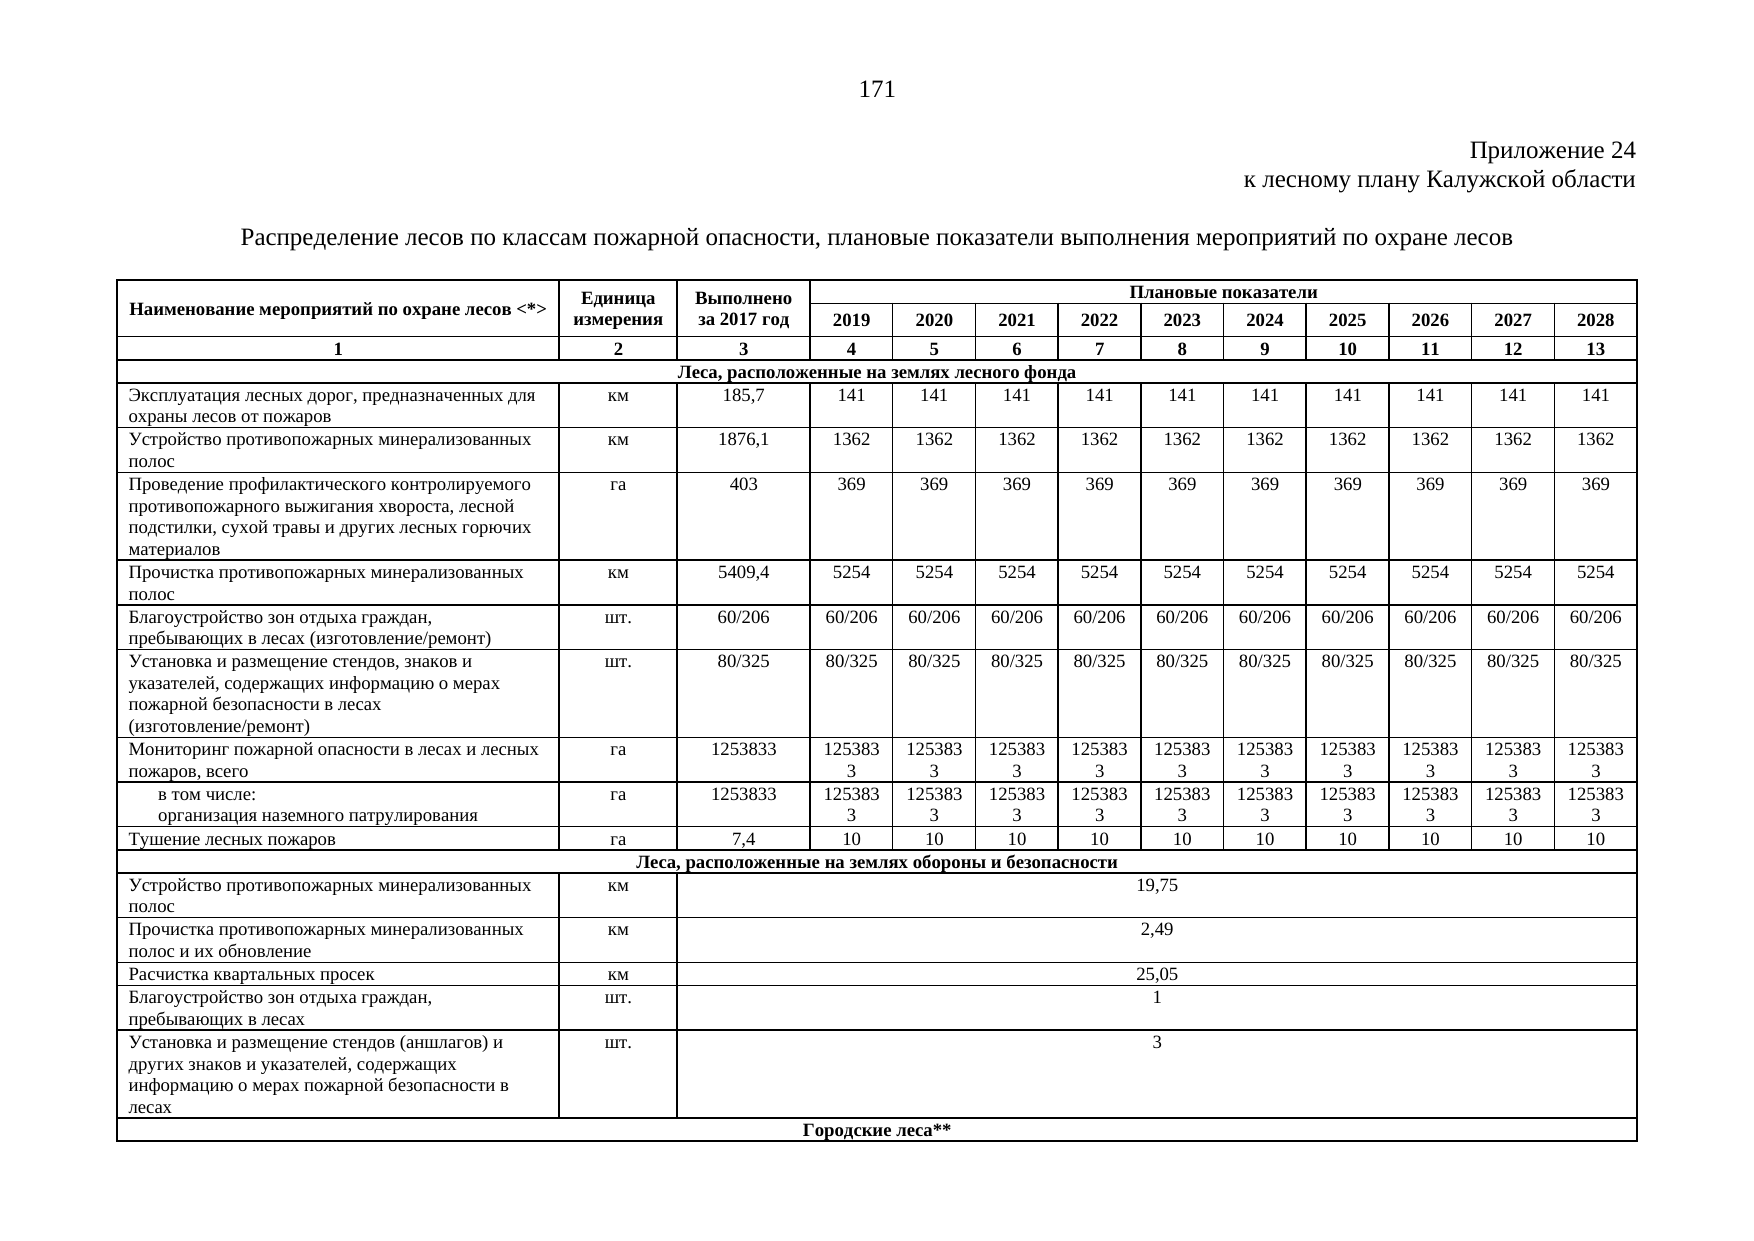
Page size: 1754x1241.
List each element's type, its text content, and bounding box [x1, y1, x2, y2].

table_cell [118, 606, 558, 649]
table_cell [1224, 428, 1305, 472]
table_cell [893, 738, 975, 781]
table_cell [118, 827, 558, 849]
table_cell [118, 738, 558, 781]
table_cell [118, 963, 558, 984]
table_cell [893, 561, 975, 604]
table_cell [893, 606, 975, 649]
text Распределение лесов по классам пожарной опасности, плановые показатели выполнения мероприятий по охране лесов [118, 222, 1636, 251]
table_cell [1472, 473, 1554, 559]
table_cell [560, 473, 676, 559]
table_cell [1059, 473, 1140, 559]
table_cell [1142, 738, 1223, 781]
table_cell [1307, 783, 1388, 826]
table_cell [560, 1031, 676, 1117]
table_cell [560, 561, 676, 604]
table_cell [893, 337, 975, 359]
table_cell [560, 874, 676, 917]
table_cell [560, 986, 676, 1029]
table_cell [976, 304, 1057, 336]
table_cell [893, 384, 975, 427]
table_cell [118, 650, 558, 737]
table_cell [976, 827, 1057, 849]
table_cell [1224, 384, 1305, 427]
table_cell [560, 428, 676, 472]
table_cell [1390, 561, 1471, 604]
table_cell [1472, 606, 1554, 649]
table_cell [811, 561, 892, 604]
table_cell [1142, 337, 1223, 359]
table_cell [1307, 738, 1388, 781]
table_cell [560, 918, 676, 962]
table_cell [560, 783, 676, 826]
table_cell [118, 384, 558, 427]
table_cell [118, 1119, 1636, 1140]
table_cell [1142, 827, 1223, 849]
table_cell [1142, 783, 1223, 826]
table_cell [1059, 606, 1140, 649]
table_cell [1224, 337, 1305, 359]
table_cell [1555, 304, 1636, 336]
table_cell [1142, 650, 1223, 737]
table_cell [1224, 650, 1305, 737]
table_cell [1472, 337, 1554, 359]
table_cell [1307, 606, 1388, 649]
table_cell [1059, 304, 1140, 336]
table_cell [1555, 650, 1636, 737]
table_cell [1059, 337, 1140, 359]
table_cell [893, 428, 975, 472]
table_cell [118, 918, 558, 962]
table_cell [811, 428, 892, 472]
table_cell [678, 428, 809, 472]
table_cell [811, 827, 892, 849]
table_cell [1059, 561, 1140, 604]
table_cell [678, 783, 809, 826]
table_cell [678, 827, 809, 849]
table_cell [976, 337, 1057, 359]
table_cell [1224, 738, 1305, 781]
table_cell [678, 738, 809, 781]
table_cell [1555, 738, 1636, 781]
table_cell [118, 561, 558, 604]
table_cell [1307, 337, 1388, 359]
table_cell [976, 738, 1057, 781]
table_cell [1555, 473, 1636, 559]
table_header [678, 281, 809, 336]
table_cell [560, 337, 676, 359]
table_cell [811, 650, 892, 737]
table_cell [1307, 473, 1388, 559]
subtitle Приложение 24 [118, 136, 1636, 164]
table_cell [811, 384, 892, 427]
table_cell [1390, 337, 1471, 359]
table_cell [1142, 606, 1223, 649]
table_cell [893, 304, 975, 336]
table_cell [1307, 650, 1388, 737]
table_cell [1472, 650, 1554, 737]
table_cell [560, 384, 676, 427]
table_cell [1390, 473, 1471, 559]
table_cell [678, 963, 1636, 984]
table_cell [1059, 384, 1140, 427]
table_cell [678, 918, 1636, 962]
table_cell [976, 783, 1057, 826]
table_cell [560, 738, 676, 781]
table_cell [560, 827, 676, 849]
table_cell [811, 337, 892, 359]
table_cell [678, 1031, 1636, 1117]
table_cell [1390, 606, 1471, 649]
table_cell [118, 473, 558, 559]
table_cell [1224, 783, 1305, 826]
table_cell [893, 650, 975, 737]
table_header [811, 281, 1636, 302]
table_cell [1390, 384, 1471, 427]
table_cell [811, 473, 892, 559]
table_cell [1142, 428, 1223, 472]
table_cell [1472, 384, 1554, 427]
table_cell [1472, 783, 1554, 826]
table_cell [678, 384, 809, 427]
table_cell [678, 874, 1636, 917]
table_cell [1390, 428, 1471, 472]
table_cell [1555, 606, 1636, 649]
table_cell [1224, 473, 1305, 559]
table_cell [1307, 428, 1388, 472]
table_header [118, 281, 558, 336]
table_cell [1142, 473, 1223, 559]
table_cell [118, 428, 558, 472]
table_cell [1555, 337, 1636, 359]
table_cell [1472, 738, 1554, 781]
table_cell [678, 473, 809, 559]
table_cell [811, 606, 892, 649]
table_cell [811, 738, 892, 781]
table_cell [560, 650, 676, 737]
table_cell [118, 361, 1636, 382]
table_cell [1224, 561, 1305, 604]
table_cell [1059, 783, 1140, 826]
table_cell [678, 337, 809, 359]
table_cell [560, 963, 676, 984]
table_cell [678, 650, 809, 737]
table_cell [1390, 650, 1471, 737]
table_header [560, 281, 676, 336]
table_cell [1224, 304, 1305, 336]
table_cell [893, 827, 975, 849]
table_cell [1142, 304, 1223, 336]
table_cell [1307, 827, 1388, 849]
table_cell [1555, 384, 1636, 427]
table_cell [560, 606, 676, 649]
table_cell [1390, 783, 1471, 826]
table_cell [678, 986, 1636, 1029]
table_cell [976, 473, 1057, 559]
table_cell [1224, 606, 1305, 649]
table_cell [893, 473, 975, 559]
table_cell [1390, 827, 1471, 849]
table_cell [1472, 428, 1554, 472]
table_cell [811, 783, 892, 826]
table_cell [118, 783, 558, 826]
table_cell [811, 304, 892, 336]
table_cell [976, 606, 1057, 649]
text к лесному плану Калужской области [118, 164, 1636, 193]
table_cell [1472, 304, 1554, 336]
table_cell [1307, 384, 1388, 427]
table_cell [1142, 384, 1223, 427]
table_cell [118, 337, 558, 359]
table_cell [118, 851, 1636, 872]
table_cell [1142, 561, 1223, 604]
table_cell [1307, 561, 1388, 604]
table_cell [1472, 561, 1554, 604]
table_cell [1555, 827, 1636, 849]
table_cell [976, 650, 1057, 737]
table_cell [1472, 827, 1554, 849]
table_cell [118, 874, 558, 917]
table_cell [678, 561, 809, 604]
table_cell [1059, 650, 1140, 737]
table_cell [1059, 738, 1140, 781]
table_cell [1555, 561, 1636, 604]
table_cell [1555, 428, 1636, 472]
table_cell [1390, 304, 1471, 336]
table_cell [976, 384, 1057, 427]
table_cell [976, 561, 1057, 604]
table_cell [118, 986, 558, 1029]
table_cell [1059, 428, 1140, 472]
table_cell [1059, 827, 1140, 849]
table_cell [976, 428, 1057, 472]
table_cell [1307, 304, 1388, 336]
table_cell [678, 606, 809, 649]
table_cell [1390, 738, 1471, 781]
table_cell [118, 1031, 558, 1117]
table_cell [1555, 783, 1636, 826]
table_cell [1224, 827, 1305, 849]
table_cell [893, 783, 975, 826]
